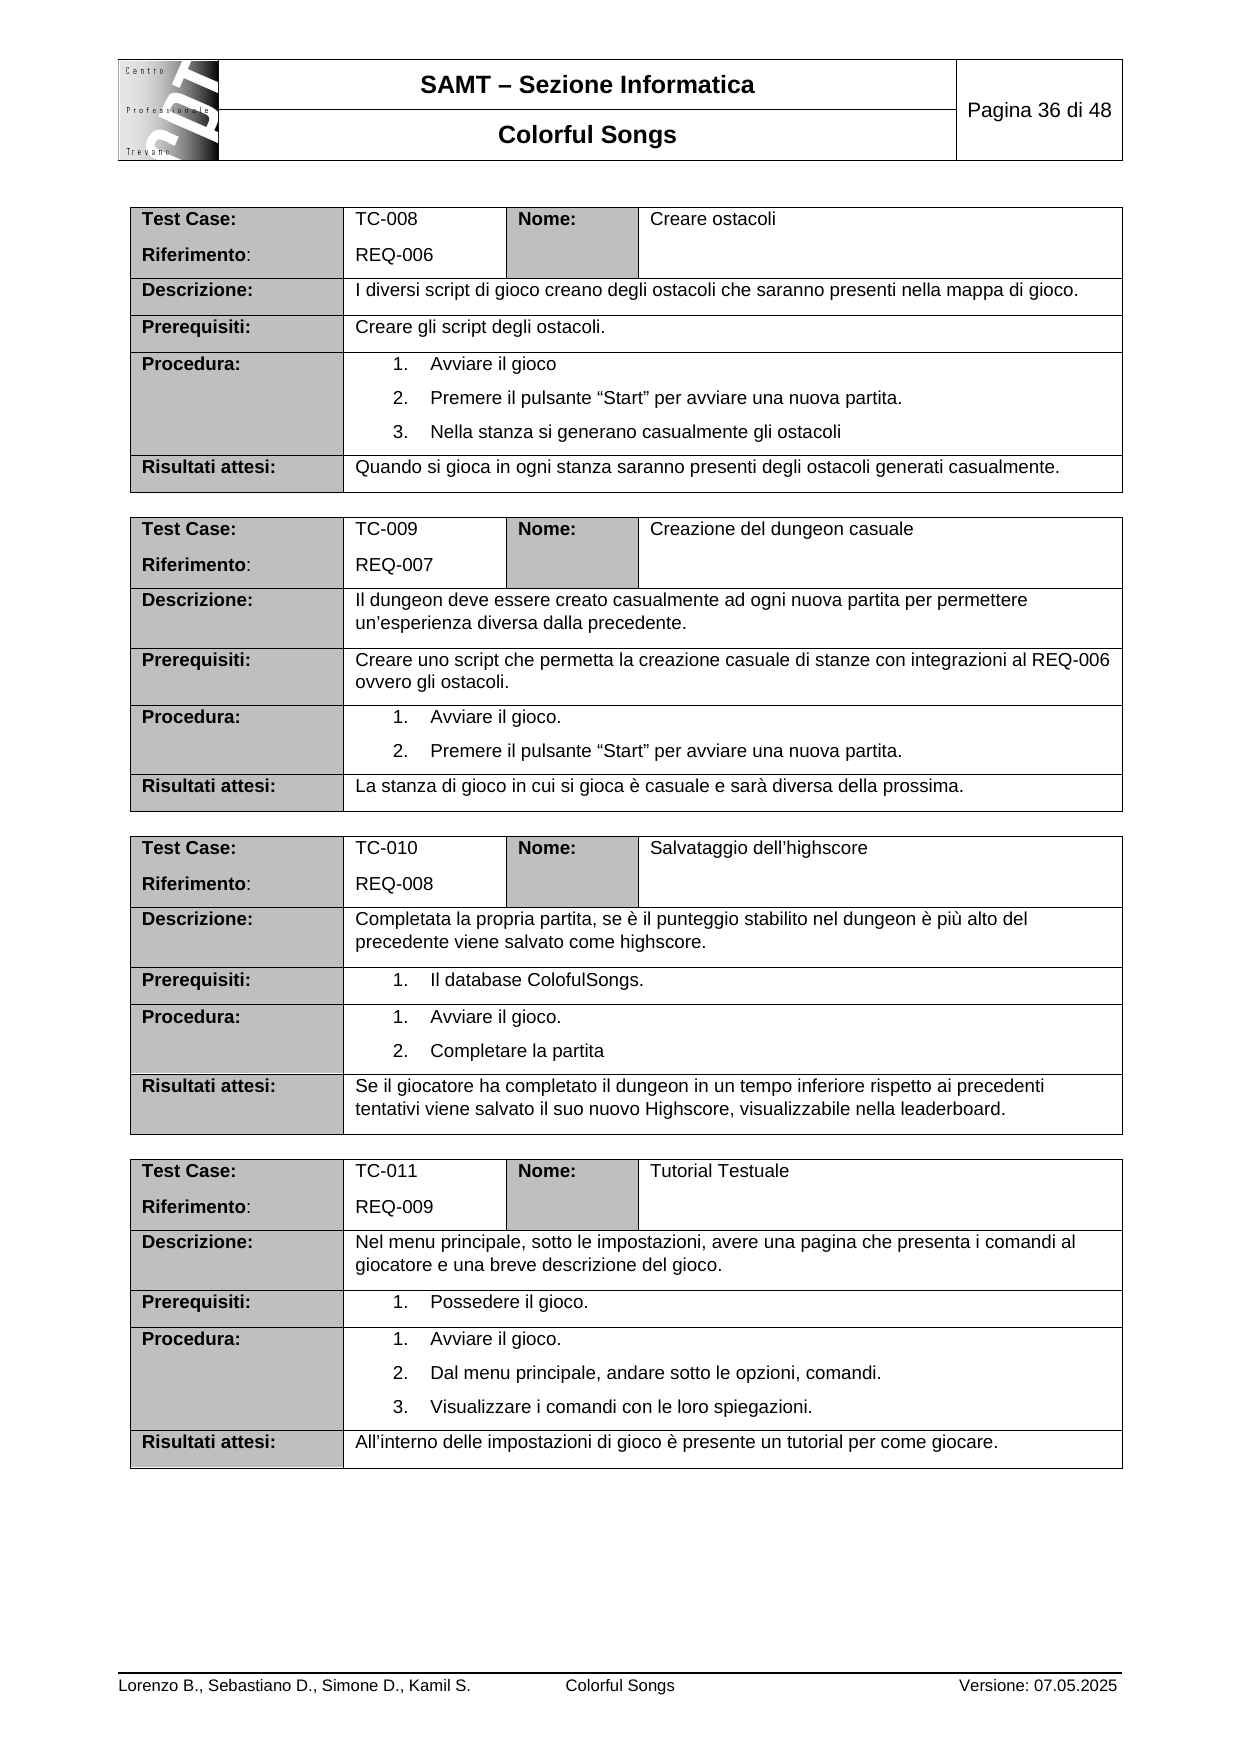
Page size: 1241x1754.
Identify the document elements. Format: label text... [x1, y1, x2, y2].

table_header Nome: [507, 1160, 638, 1230]
table_cell Prerequisiti: [131, 968, 343, 1004]
picture [118, 60, 219, 160]
table_header Nome: [507, 518, 638, 588]
table_cell Descrizione: [131, 1231, 343, 1290]
table_cell La stanza di gioco in cui si gioca è casuale e sarà diversa della prossima. [344, 775, 1122, 811]
table_cell Descrizione: [131, 279, 343, 315]
table_cell All’interno delle impostazioni di gioco è presente un tutorial per come giocare. [344, 1431, 1122, 1467]
table_cell Creare uno script che permetta la creazione casuale di stanze con integrazioni al REQ-006 ovvero gli ostacoli. [344, 649, 1122, 705]
table_cell Il dungeon deve essere creato casualmente ad ogni nuova partita per permettere un’esperienza diversa dalla precedente. [344, 589, 1122, 648]
table_cell Possedere il gioco. [344, 1291, 1122, 1327]
table_header Test Case: Riferimento: [131, 837, 343, 907]
table_header Nome: [507, 837, 638, 907]
table_header Test Case: Riferimento: [131, 208, 343, 278]
table_cell Nel menu principale, sotto le impostazioni, avere una pagina che presenta i comandi al giocatore e una breve descrizione del gioco. [344, 1231, 1122, 1290]
table_cell Avviare il gioco Premere il pulsante “Start” per avviare una nuova partita. Nella stanza si generano casualmente gli ostacoli [344, 353, 1122, 455]
table_cell Procedura: [131, 1005, 343, 1073]
table_cell Risultati attesi: [131, 775, 343, 811]
table_cell Procedura: [131, 353, 343, 455]
table_header TC-009 REQ-007 [344, 518, 506, 588]
table_header Salvataggio dell’highscore [639, 837, 1122, 907]
table_cell Avviare il gioco. Premere il pulsante “Start” per avviare una nuova partita. [344, 706, 1122, 774]
table_cell Prerequisiti: [131, 649, 343, 705]
table_cell Creare gli script degli ostacoli. [344, 316, 1122, 352]
table_header TC-010 REQ-008 [344, 837, 506, 907]
table_cell Se il giocatore ha completato il dungeon in un tempo inferiore rispetto ai precedenti tentativi viene salvato il suo nuovo Highscore, visualizzabile nella leaderboard. [344, 1075, 1122, 1134]
table_header Creare ostacoli [639, 208, 1122, 278]
table_cell Descrizione: [131, 589, 343, 648]
table_header Test Case: Riferimento: [131, 518, 343, 588]
table_cell Avviare il gioco. Dal menu principale, andare sotto le opzioni, comandi. Visualizzare i comandi con le loro spiegazioni. [344, 1328, 1122, 1430]
table_cell Descrizione: [131, 908, 343, 967]
table_cell Completata la propria partita, se è il punteggio stabilito nel dungeon è più alto del precedente viene salvato come highscore. [344, 908, 1122, 967]
table_cell Procedura: [131, 1328, 343, 1430]
table_cell Risultati attesi: [131, 1075, 343, 1134]
table_cell Avviare il gioco. Completare la partita [344, 1005, 1122, 1073]
table_header TC-011 REQ-009 [344, 1160, 506, 1230]
table_header Creazione del dungeon casuale [639, 518, 1122, 588]
table_header Tutorial Testuale [639, 1160, 1122, 1230]
table_cell Procedura: [131, 706, 343, 774]
table_header Nome: [507, 208, 638, 278]
table_cell Il database ColofulSongs. [344, 968, 1122, 1004]
table_cell Prerequisiti: [131, 316, 343, 352]
table_cell Quando si gioca in ogni stanza saranno presenti degli ostacoli generati casualmente. [344, 456, 1122, 492]
table_cell Risultati attesi: [131, 456, 343, 492]
table_cell Risultati attesi: [131, 1431, 343, 1467]
table_header Test Case: Riferimento: [131, 1160, 343, 1230]
table_header TC-008 REQ-006 [344, 208, 506, 278]
table_cell I diversi script di gioco creano degli ostacoli che saranno presenti nella mappa di gioco. [344, 279, 1122, 315]
table_cell Prerequisiti: [131, 1291, 343, 1327]
